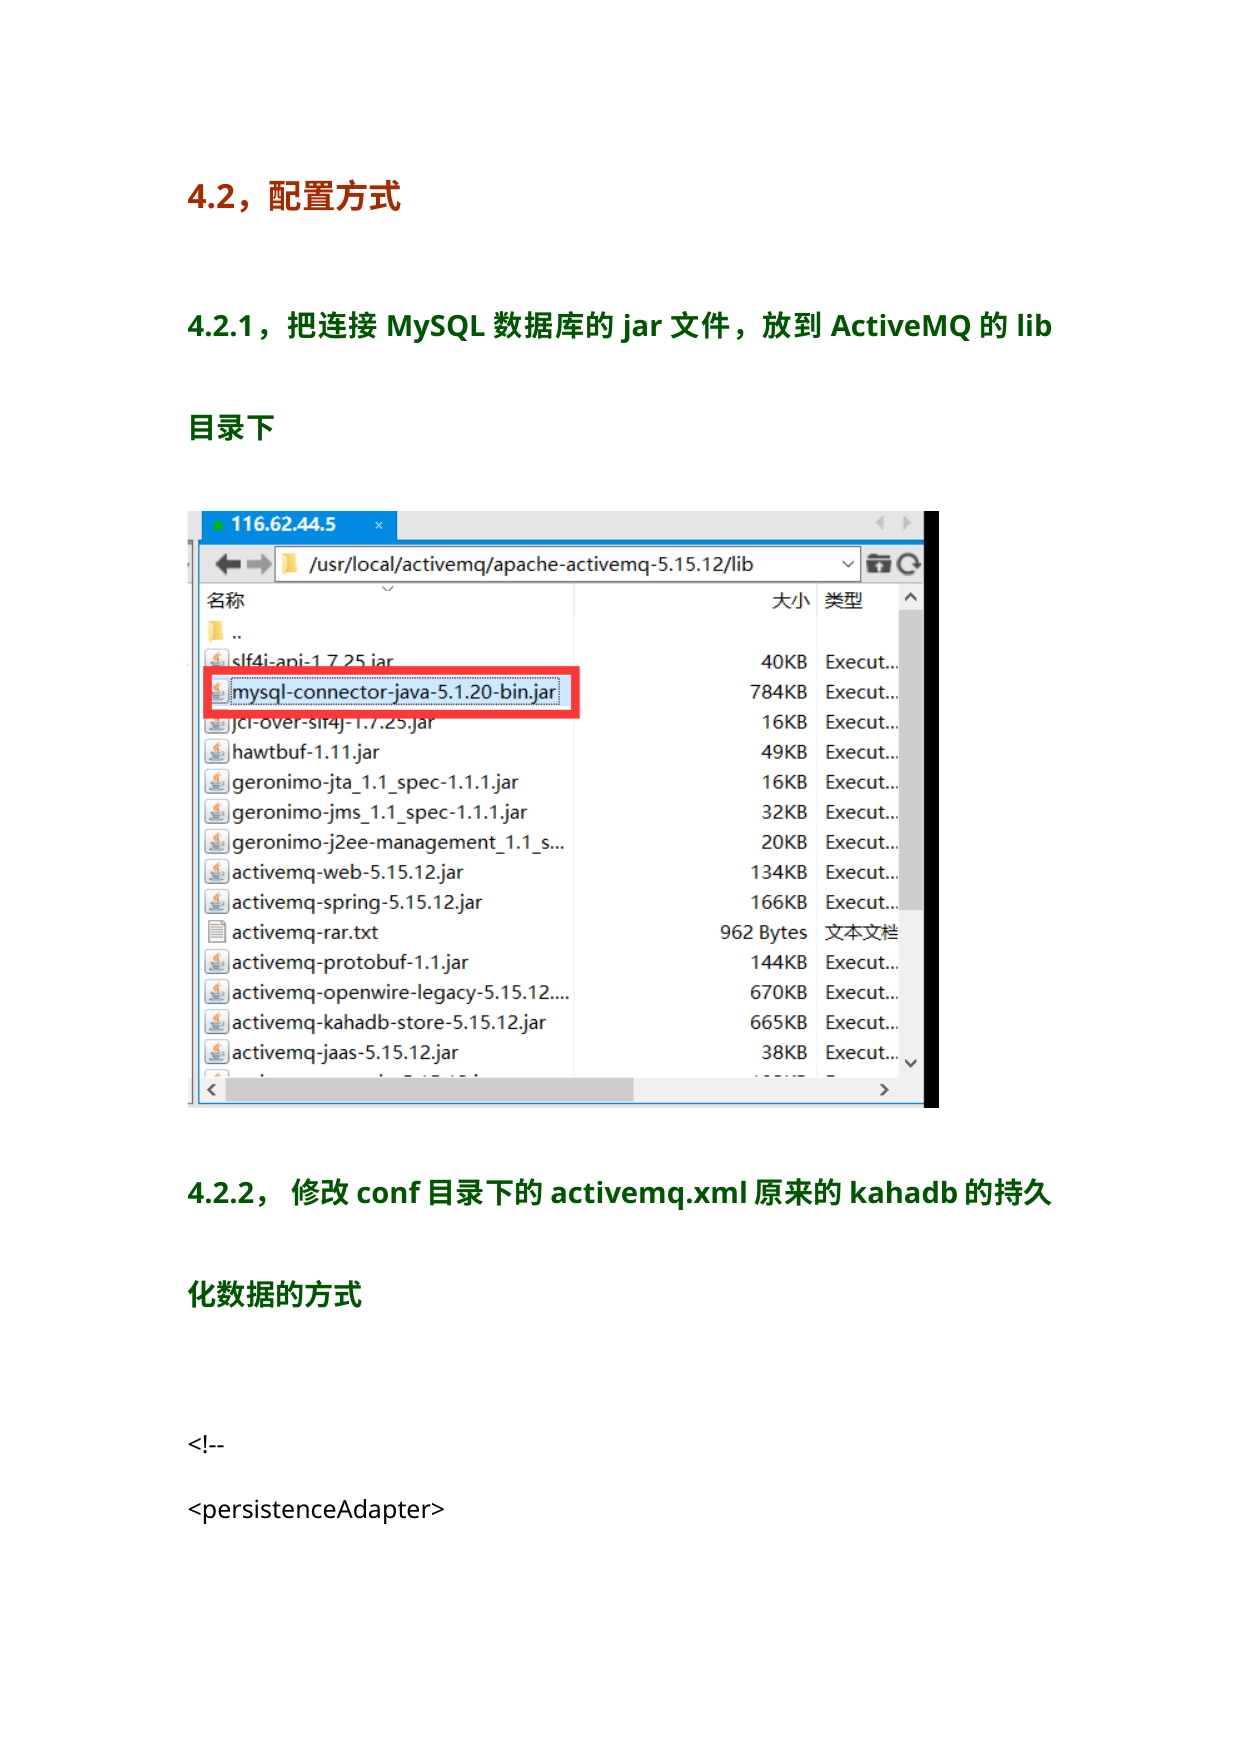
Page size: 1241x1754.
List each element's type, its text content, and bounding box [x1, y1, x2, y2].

subtitle 4.2.1，把连接MySQL数据库的jar文件，放到ActiveMQ的lib目录下 [187, 291, 1053, 458]
picture [187, 511, 939, 1108]
subtitle 4.2，配置方式 [187, 162, 1053, 227]
text <!-- [187, 1411, 1053, 1476]
text <persistenceAdapter> [187, 1476, 1053, 1541]
subtitle 4.2.2， 修改conf目录下的activemq.xml原来的kahadb的持久化数据的方式 [187, 1158, 1053, 1325]
